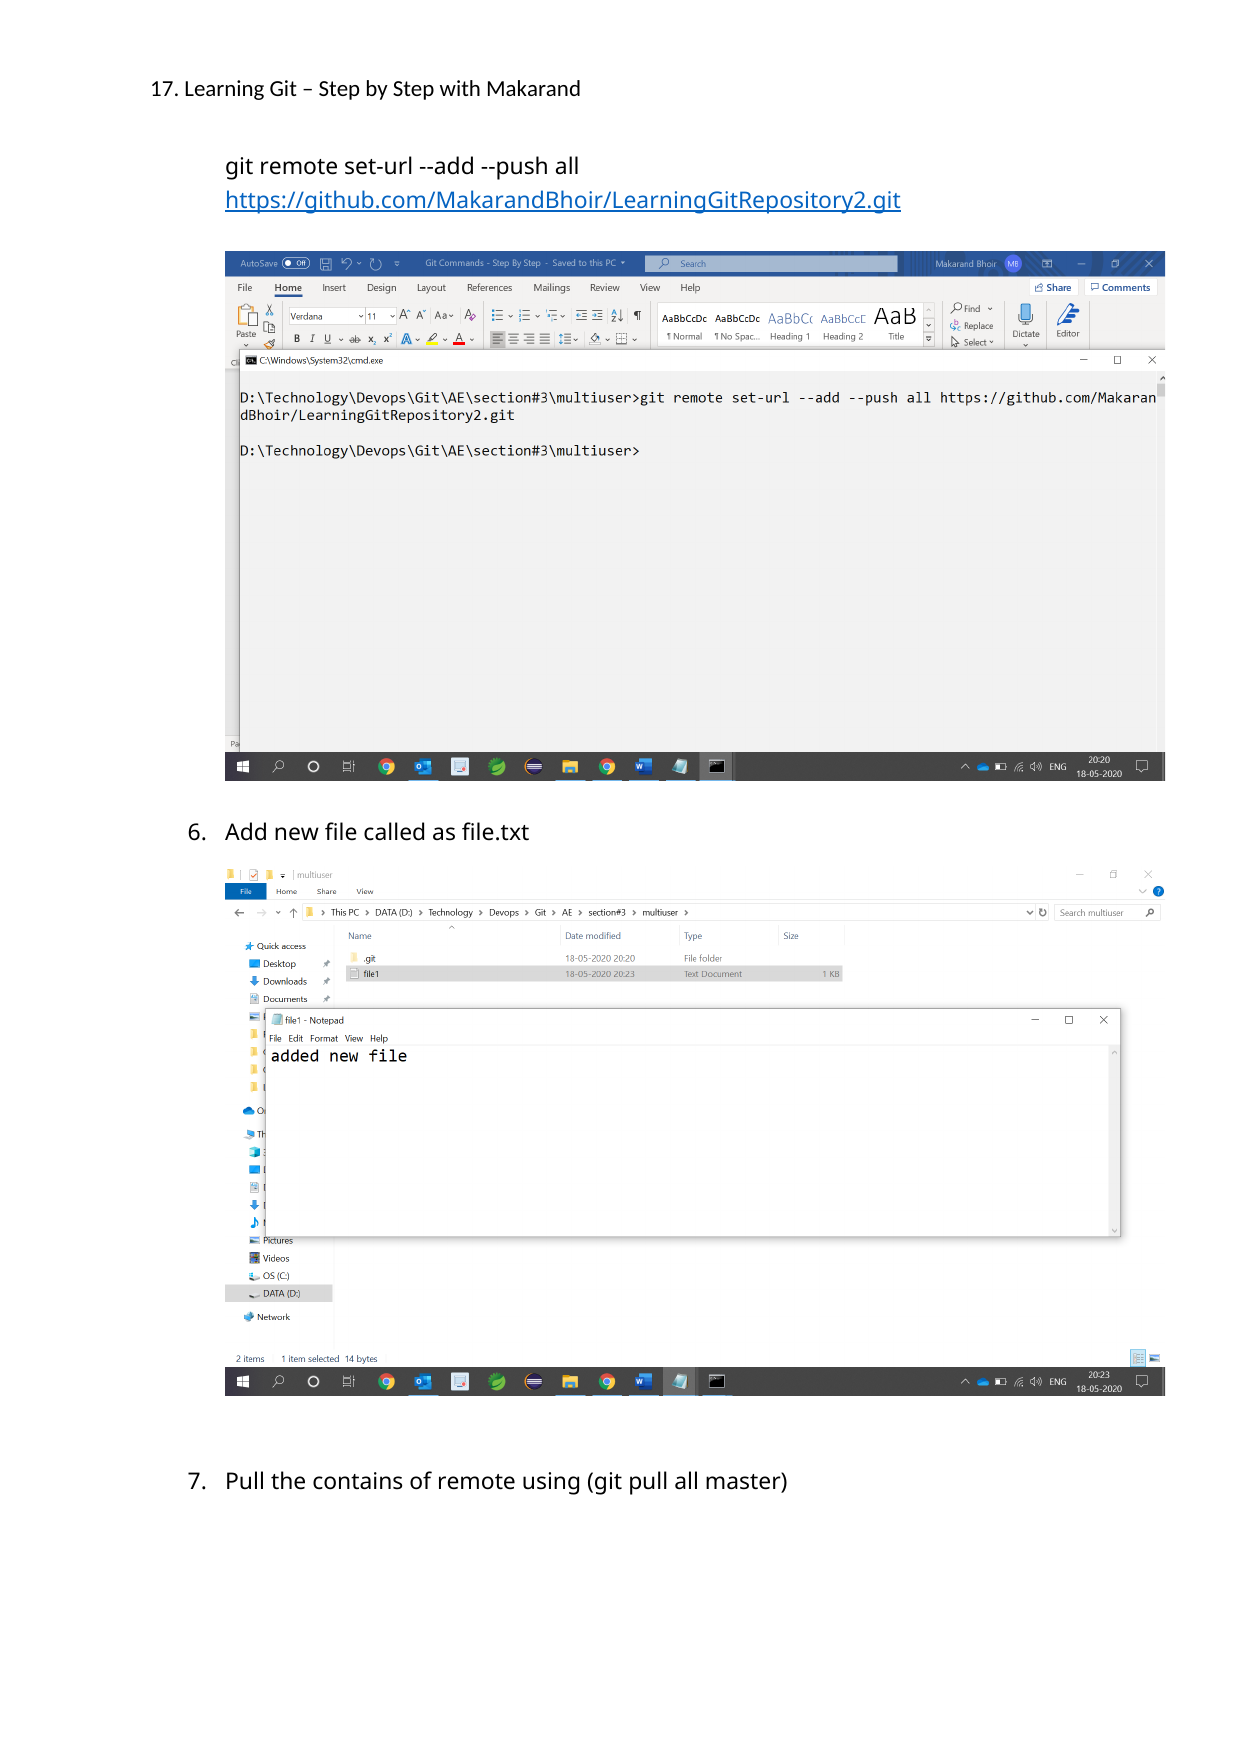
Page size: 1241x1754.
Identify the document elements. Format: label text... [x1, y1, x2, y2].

list Add new file called as file.txt [187, 816, 1090, 847]
picture [225, 251, 1166, 781]
picture [225, 866, 1166, 1396]
list Pull the contains of remote using (git pull all master) [187, 1464, 1090, 1496]
list git remote set-url --add --push all https://github.com/MakarandBhoir/LearningGitRepository2.git [225, 150, 1090, 215]
